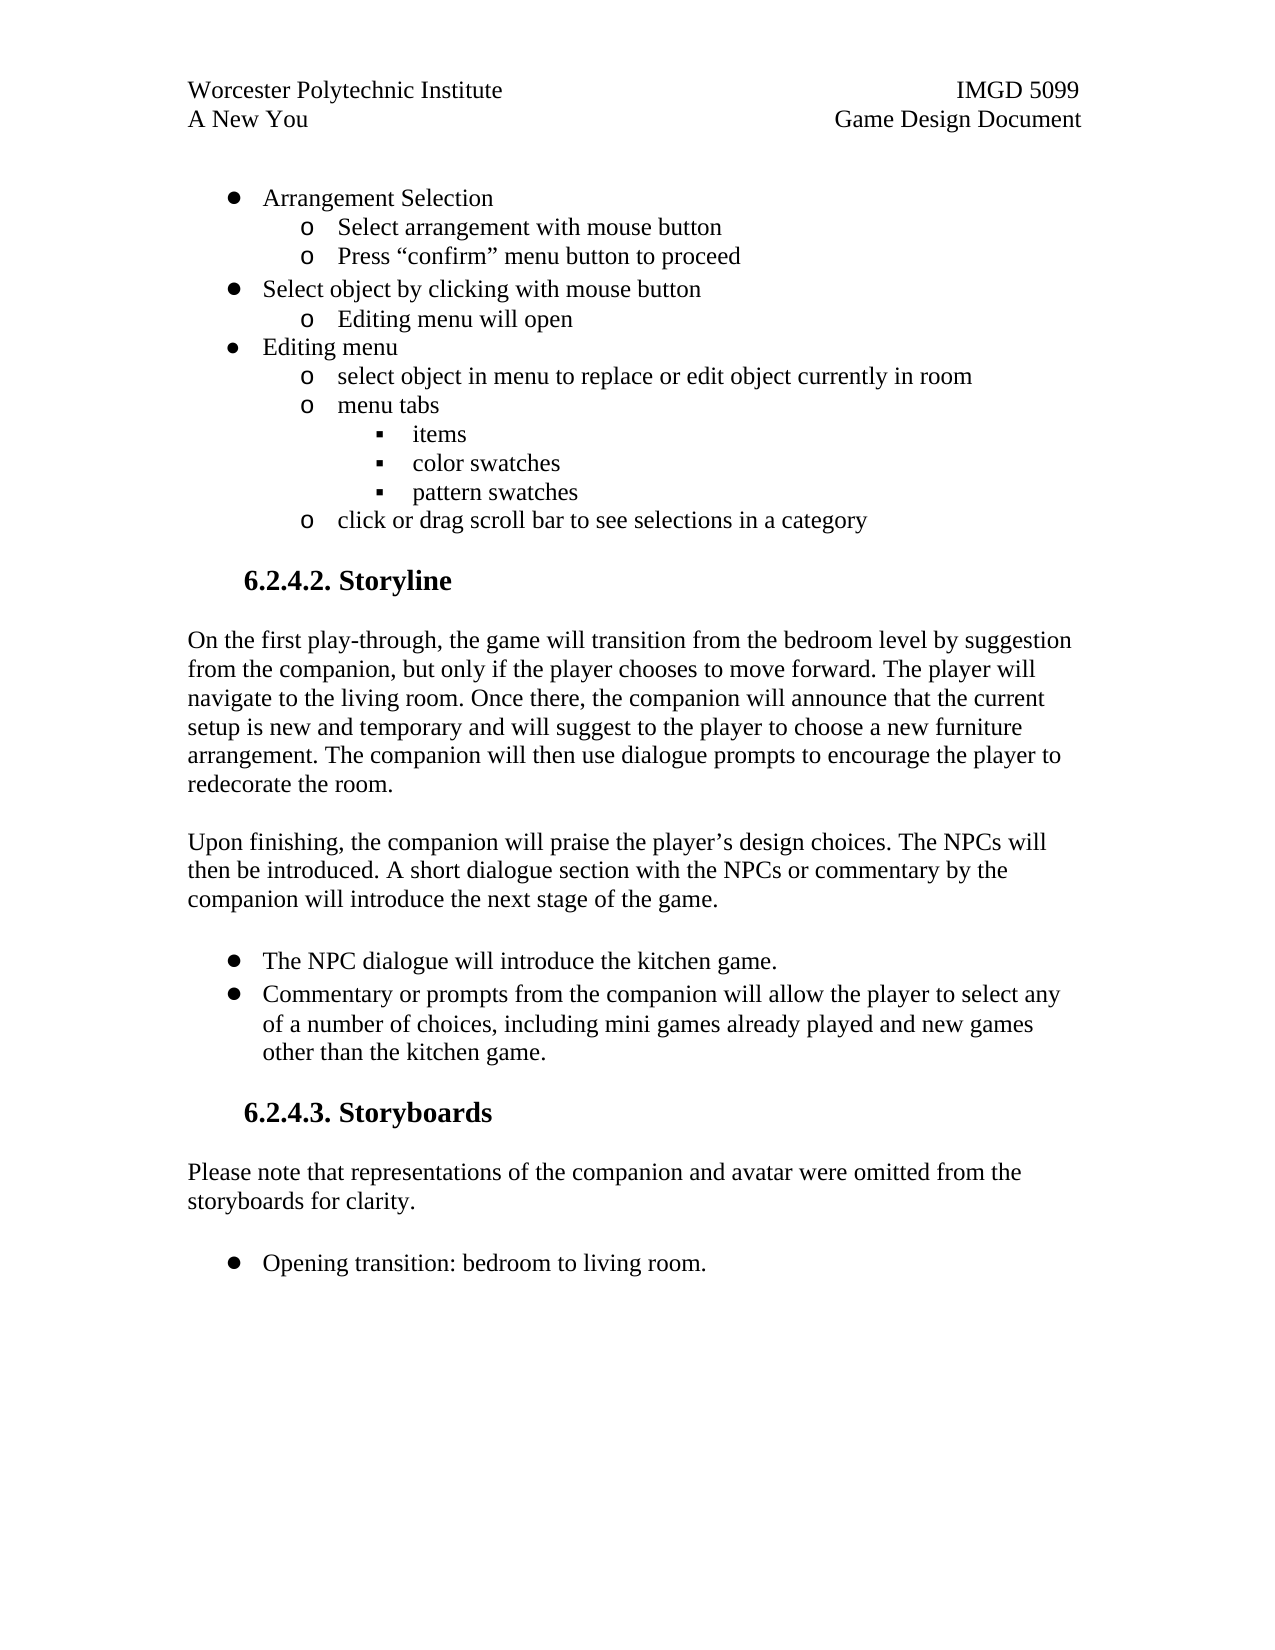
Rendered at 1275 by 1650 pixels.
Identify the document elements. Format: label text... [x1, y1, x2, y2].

list pattern swatches [375, 477, 1087, 506]
text Please note that representations of the companion and avatar were omitted from the storyboards for clarity. [187, 1157, 1087, 1215]
list menu tabs [300, 390, 1087, 419]
list color swatches [375, 448, 1087, 477]
text Upon finishing, the companion will praise the player’s design choices. The NPCs will then be introduced. A short dialogue section with the NPCs or commentary by the companion will introduce the next stage of the game. [187, 827, 1087, 913]
list Commentary or prompts from the companion will allow the player to select any of a number of choices, including mini games already played and new games other than the kitchen game. [225, 975, 1087, 1066]
list items [375, 419, 1087, 448]
list click or drag scroll bar to see selections in a category [300, 506, 1087, 534]
list Arrangement Selection [225, 179, 1087, 212]
list Select object by clicking with mouse button [225, 270, 1087, 303]
list Opening transition: bedroom to living room. [225, 1243, 1087, 1277]
text 6.2.4.2. Storyline [244, 563, 1087, 597]
list The NPC dialogue will introduce the kitchen game. [225, 942, 1087, 975]
list Editing menu will open [300, 303, 1087, 332]
text 6.2.4.3. Storyboards [244, 1095, 1087, 1128]
text On the first play-through, the game will transition from the bedroom level by suggestion from the companion, but only if the player chooses to move forward. The player will navigate to the living room. Once there, the companion will announce that the current setup is new and temporary and will suggest to the player to choose a new furniture arrangement. The companion will then use dialogue prompts to encourage the player to redecorate the room. [187, 625, 1087, 798]
list Press “confirm” menu button to proceed [300, 241, 1087, 270]
list Select arrangement with mouse button [300, 212, 1087, 241]
list Editing menu [225, 332, 1087, 361]
list select object in menu to replace or edit object currently in room [300, 361, 1087, 390]
